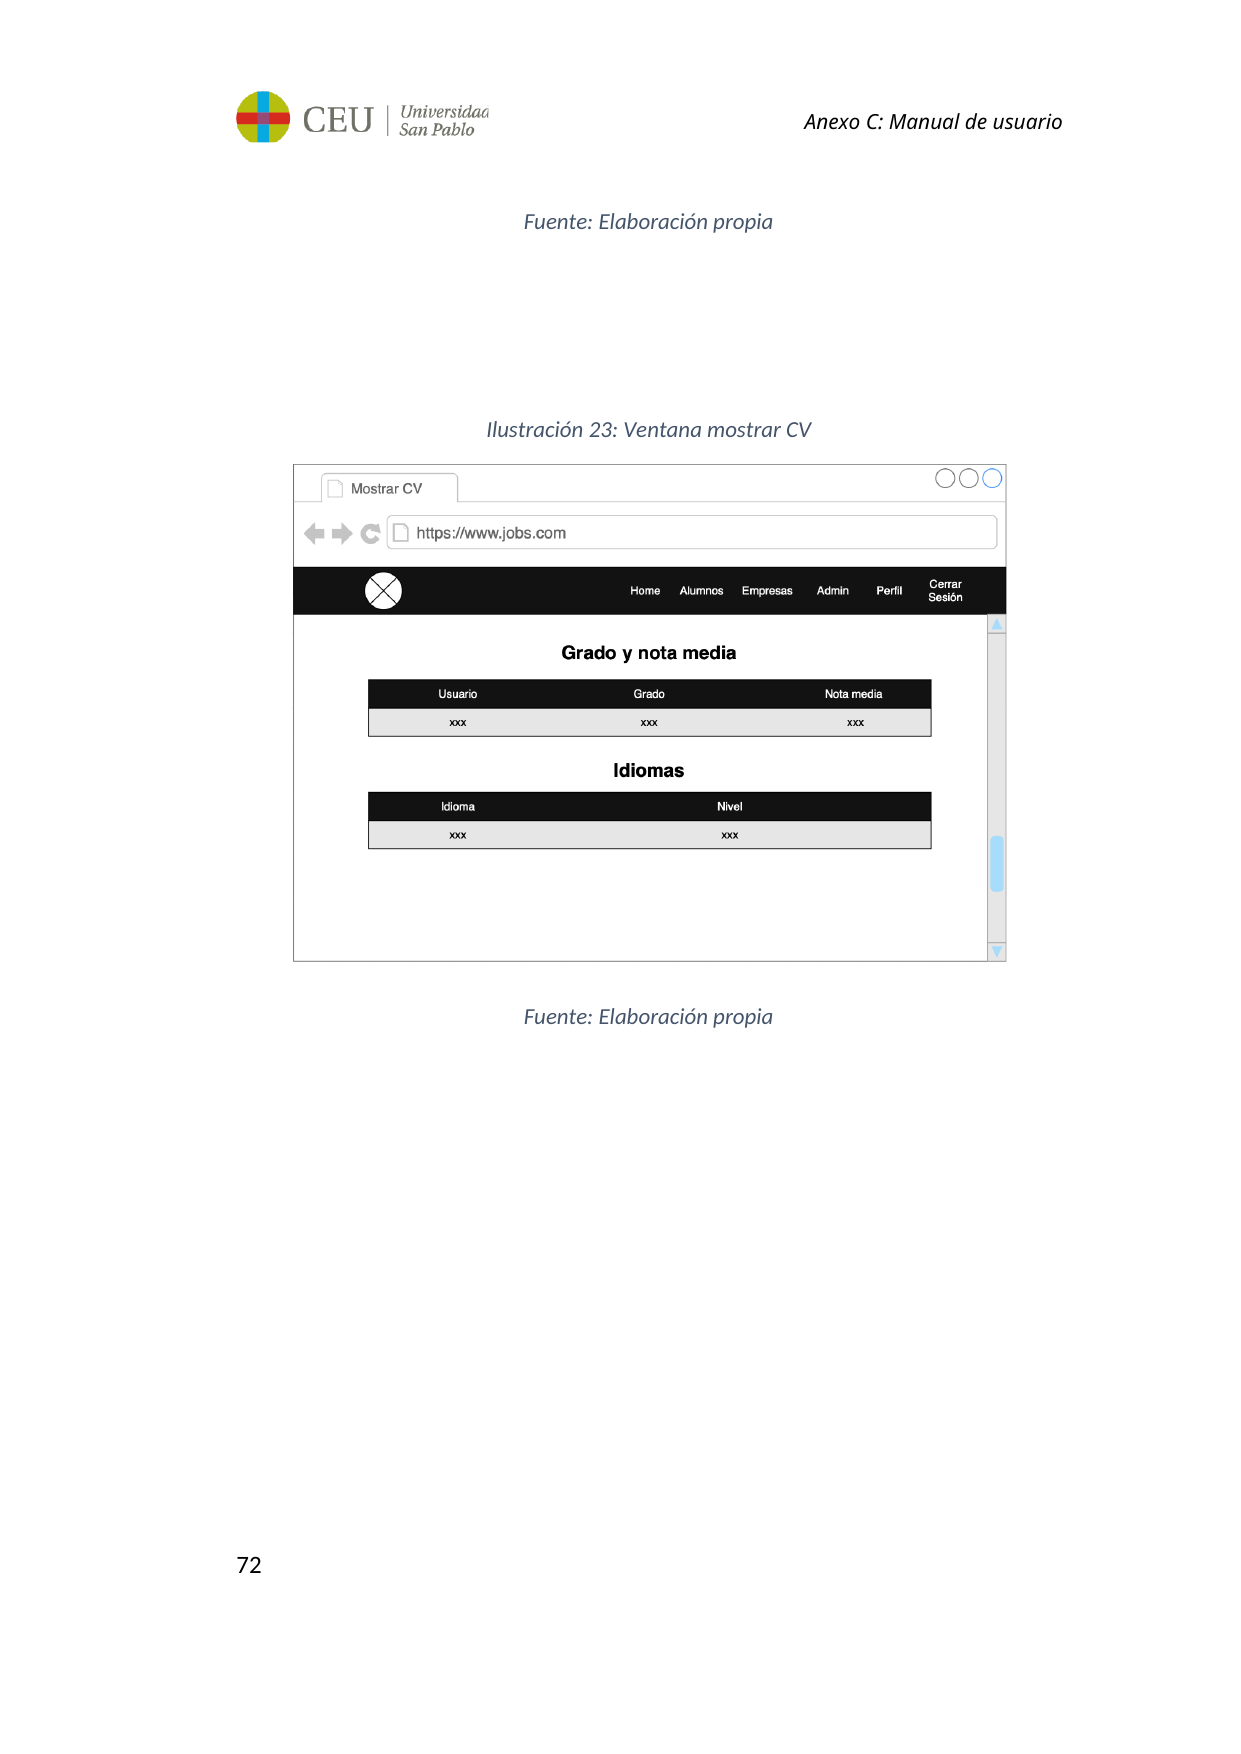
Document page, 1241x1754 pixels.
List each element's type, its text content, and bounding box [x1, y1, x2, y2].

picture [292, 464, 1007, 962]
list Fuente: Elaboración propia [236, 1002, 1063, 1030]
list Fuente: Elaboración propia [236, 207, 1063, 235]
picture [235, 89, 489, 143]
